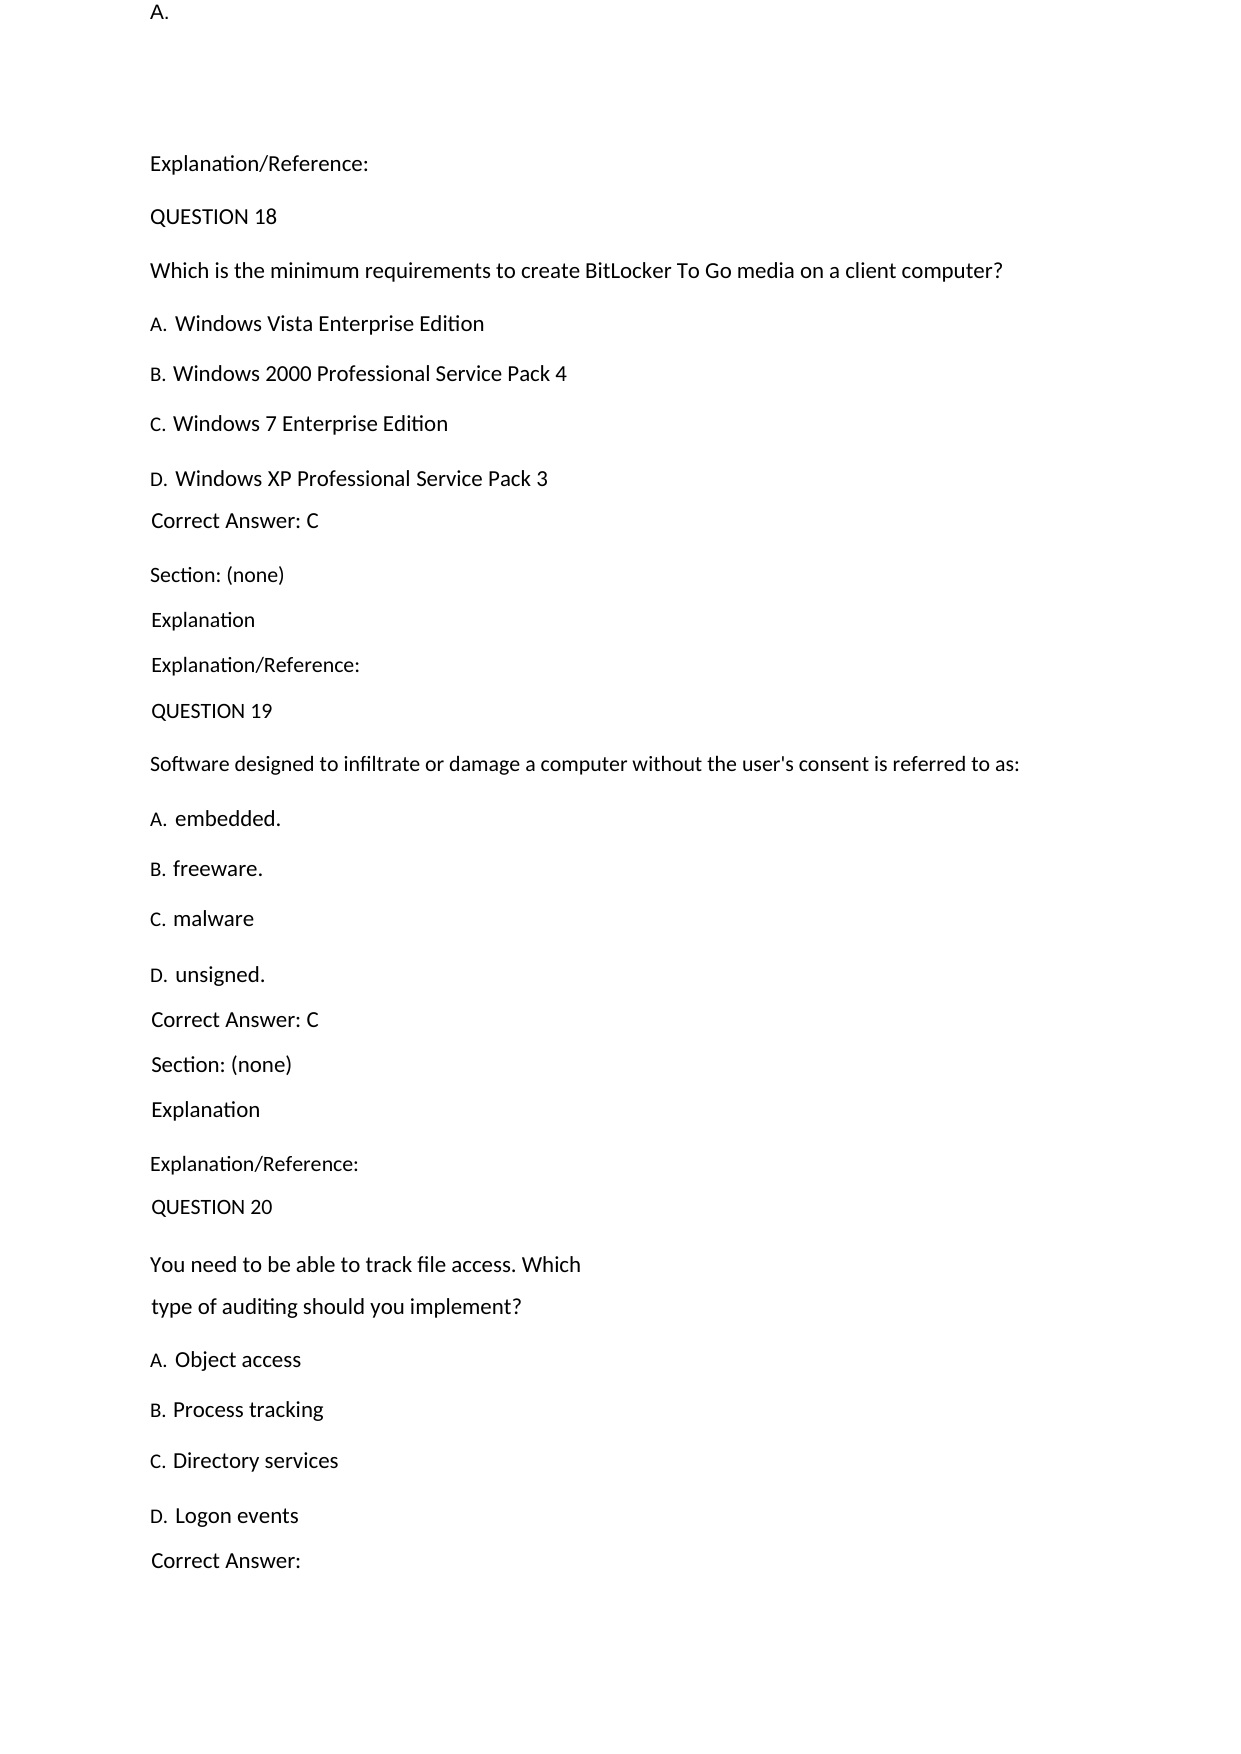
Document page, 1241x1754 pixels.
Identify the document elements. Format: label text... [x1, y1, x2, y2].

list Windows XP Professional Service Pack 3 Correct Answer: C [150, 464, 548, 534]
list Object access [150, 1345, 1063, 1373]
list freeware. [150, 854, 1063, 882]
text Explanation/Reference: QUESTION 20 [150, 1151, 369, 1220]
list Directory services [150, 1446, 1063, 1474]
list Windows 2000 Professional Service Pack 4 [150, 359, 1063, 387]
list Process tracking [150, 1396, 1063, 1424]
list malware [150, 904, 1063, 933]
list unsigned. Correct Answer: C Section: (none) Explanation [150, 960, 319, 1123]
text You need to be able to track file access. Which type of auditing should you implement? [150, 1250, 588, 1320]
text Software designed to infiltrate or damage a computer without the user's consent is referred to as: [150, 750, 1063, 777]
text Explanation/Reference: [150, 149, 1063, 177]
list Windows 7 Enterprise Edition [150, 409, 1063, 437]
text Which is the minimum requirements to create BitLocker To Go media on a client computer? [150, 256, 1063, 284]
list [150, 1501, 319, 1574]
list Windows Vista Enterprise Edition [150, 309, 1063, 337]
text Section: (none) Explanation Explanation/Reference: QUESTION 19 [150, 561, 369, 723]
text QUESTION 18 [150, 202, 1063, 230]
list embedded. [150, 804, 1063, 832]
